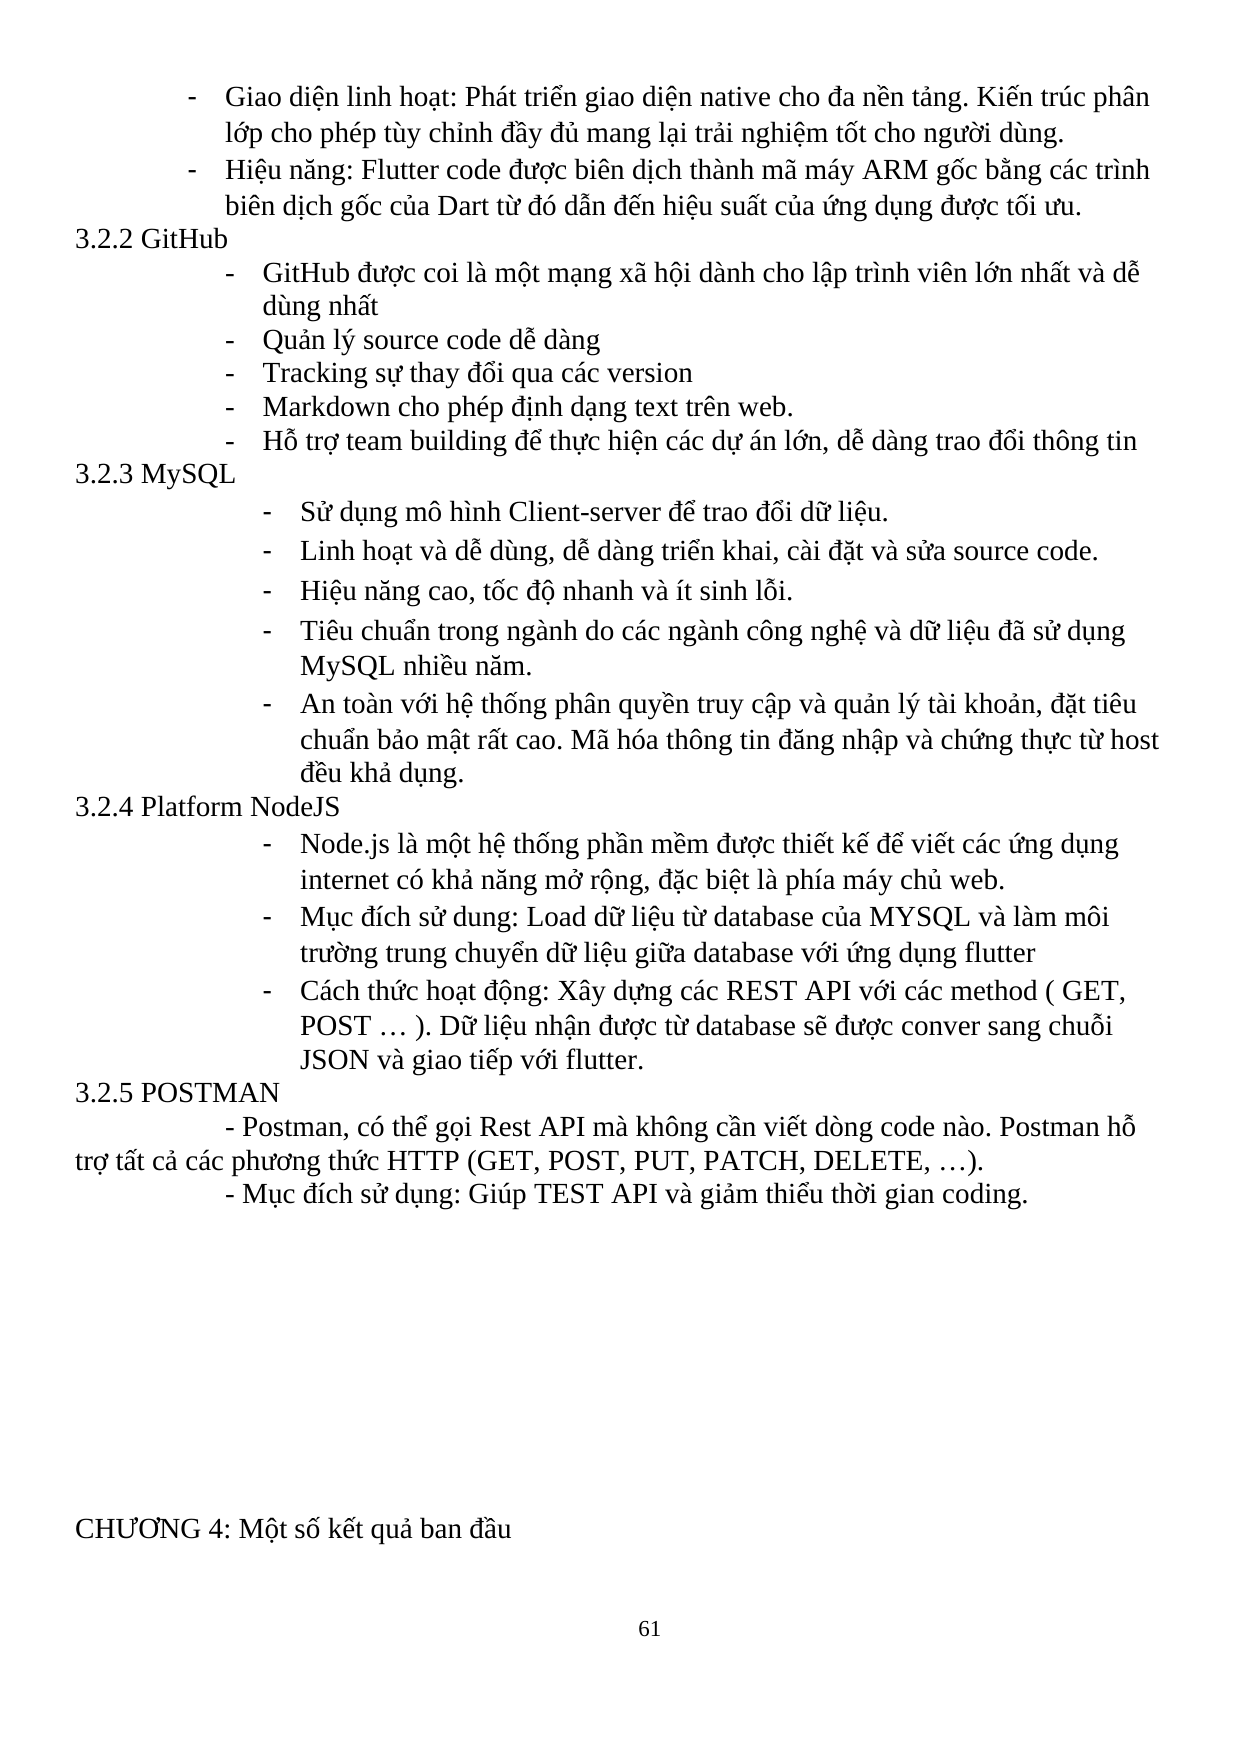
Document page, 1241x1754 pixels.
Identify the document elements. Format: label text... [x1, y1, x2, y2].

list Tracking sự thay đổi qua các version [225, 356, 1165, 389]
list GitHub được coi là một mạng xã hội dành cho lập trình viên lớn nhất và dễ dùng nhất [225, 255, 1165, 322]
text - Postman, có thể gọi Rest API mà không cần viết dòng code nào. Postman hỗ trợ tất cả các phương thức HTTP (GET, POST, PUT, PATCH, DELETE, …). [75, 1109, 1165, 1176]
list Hiệu năng cao, tốc độ nhanh và ít sinh lỗi. [262, 569, 1165, 609]
list Cách thức hoạt động: Xây dựng các REST API với các method ( GET, POST … ). Dữ liệu nhận được từ database sẽ được conver sang chuỗi JSON và giao tiếp với flutter. [262, 969, 1165, 1076]
list An toàn với hệ thống phân quyền truy cập và quản lý tài khoản, đặt tiêu chuẩn bảo mật rất cao. Mã hóa thông tin đăng nhập và chứng thực từ host đều khả dụng. [262, 682, 1165, 789]
list Quản lý source code dễ dàng [225, 322, 1165, 356]
text 3.2.4 Platform NodeJS [75, 789, 1165, 822]
list Node.js là một hệ thống phần mềm được thiết kế để viết các ứng dụng internet có khả năng mở rộng, đặc biệt là phía máy chủ web. [262, 822, 1165, 896]
text - Mục đích sử dụng: Giúp TEST API và giảm thiểu thời gian coding. [75, 1176, 1165, 1210]
text 3.2.5 POSTMAN [75, 1076, 1165, 1109]
list Hỗ trợ team building để thực hiện các dự án lớn, dễ dàng trao đổi thông tin [225, 423, 1165, 456]
list Giao diện linh hoạt: Phát triển giao diện native cho đa nền tảng. Kiến trúc phân lớp cho phép tùy chỉnh đầy đủ mang lại trải nghiệm tốt cho người dùng. [187, 75, 1165, 148]
list Sử dụng mô hình Client-server để trao đổi dữ liệu. [262, 490, 1165, 529]
list Hiệu năng: Flutter code được biên dịch thành mã máy ARM gốc bằng các trình biên dịch gốc của Dart từ đó dẫn đến hiệu suất của ứng dụng được tối ưu. [187, 148, 1165, 221]
list Mục đích sử dung: Load dữ liệu từ database của MYSQL và làm môi trường trung chuyển dữ liệu giữa database với ứng dụng flutter [262, 896, 1165, 969]
text 3.2.2 GitHub [75, 221, 1165, 255]
text 3.2.3 MySQL [75, 456, 1165, 490]
list Linh hoạt và dễ dùng, dễ dàng triển khai, cài đặt và sửa source code. [262, 529, 1165, 569]
text CHƯƠNG 4: Một số kết quả ban đầu [75, 1512, 1165, 1545]
list Tiêu chuẩn trong ngành do các ngành công nghệ và dữ liệu đã sử dụng MySQL nhiều năm. [262, 609, 1165, 682]
list Markdown cho phép định dạng text trên web. [225, 389, 1165, 423]
